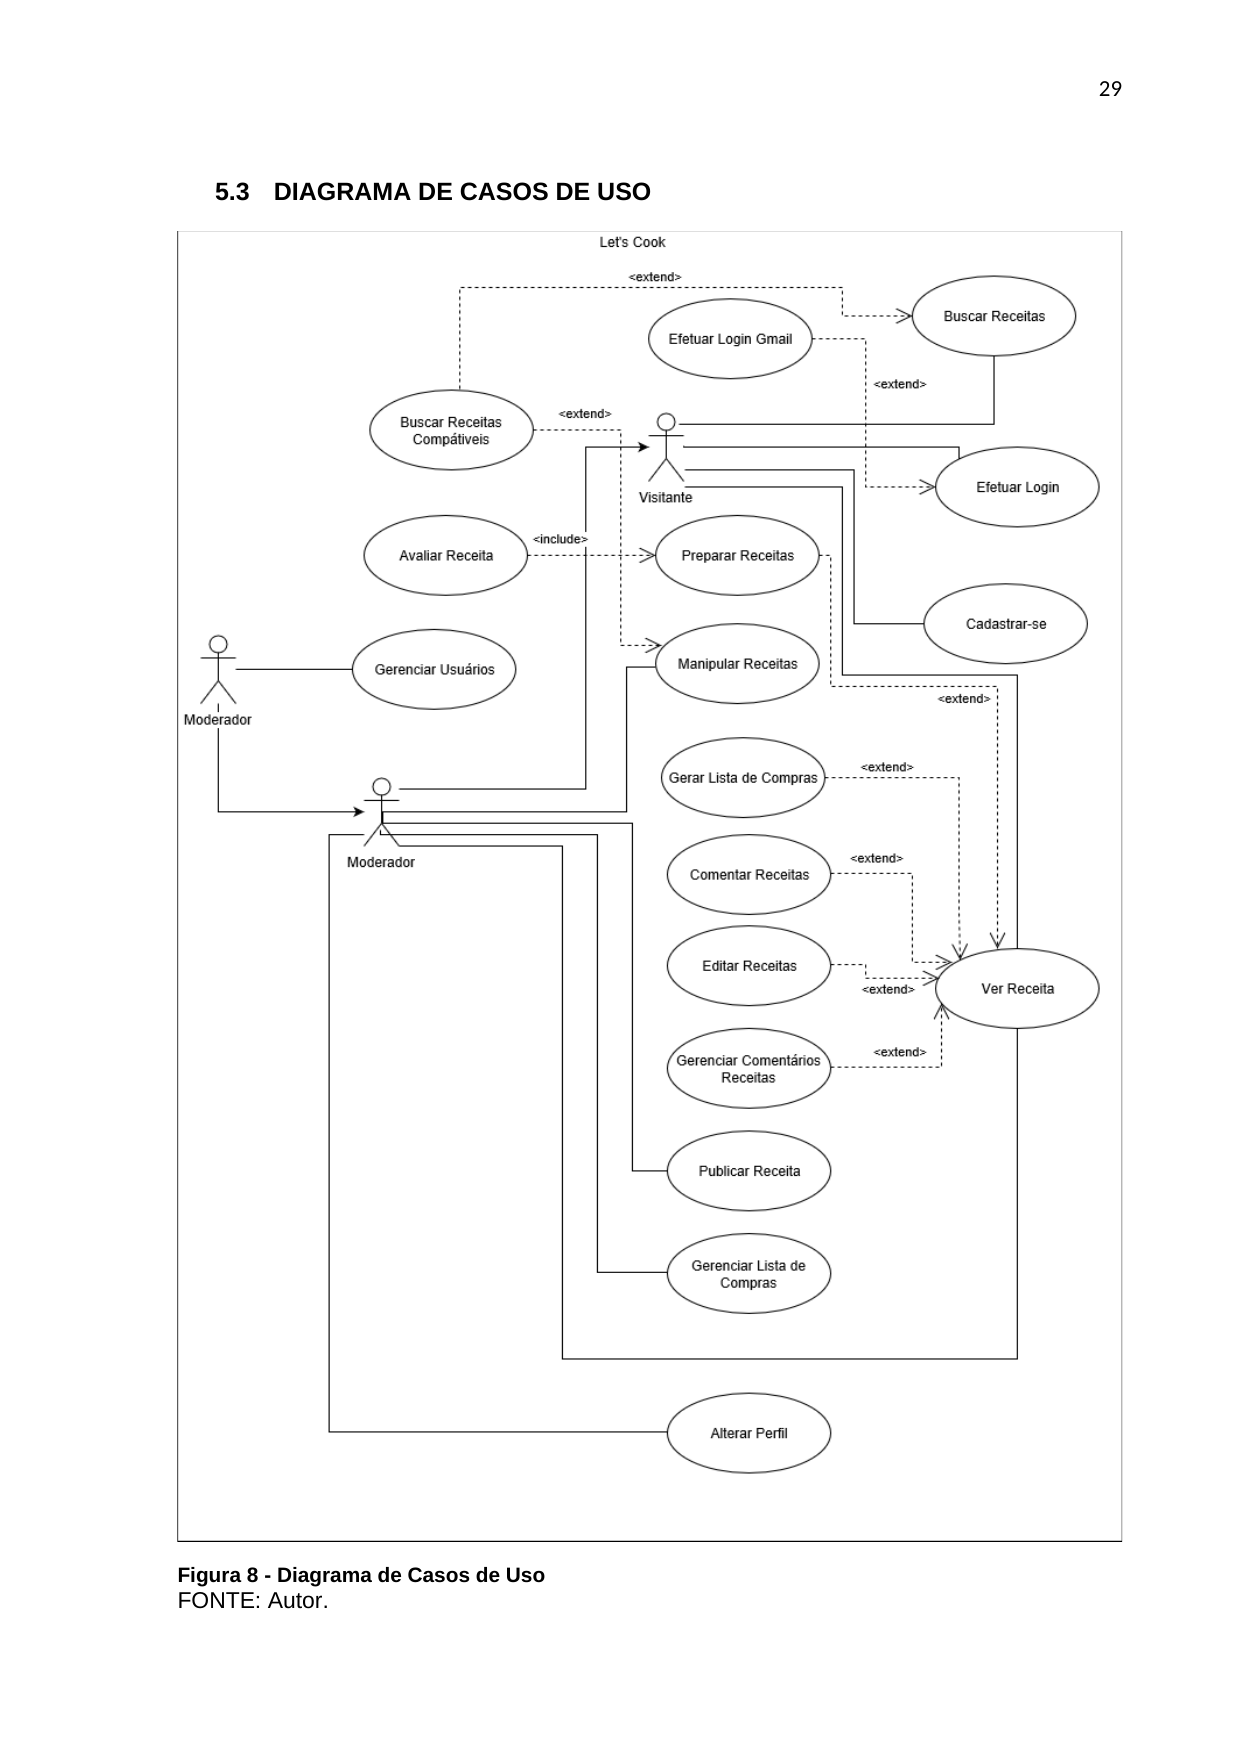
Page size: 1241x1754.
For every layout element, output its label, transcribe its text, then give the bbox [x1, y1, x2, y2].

subtitle DIAGRAMA DE CASOS DE USO [215, 177, 1122, 206]
text FONTE: Autor. [177, 1587, 1122, 1613]
picture [177, 231, 1123, 1542]
text Figura 8 - Diagrama de Casos de Uso [177, 1563, 1122, 1587]
